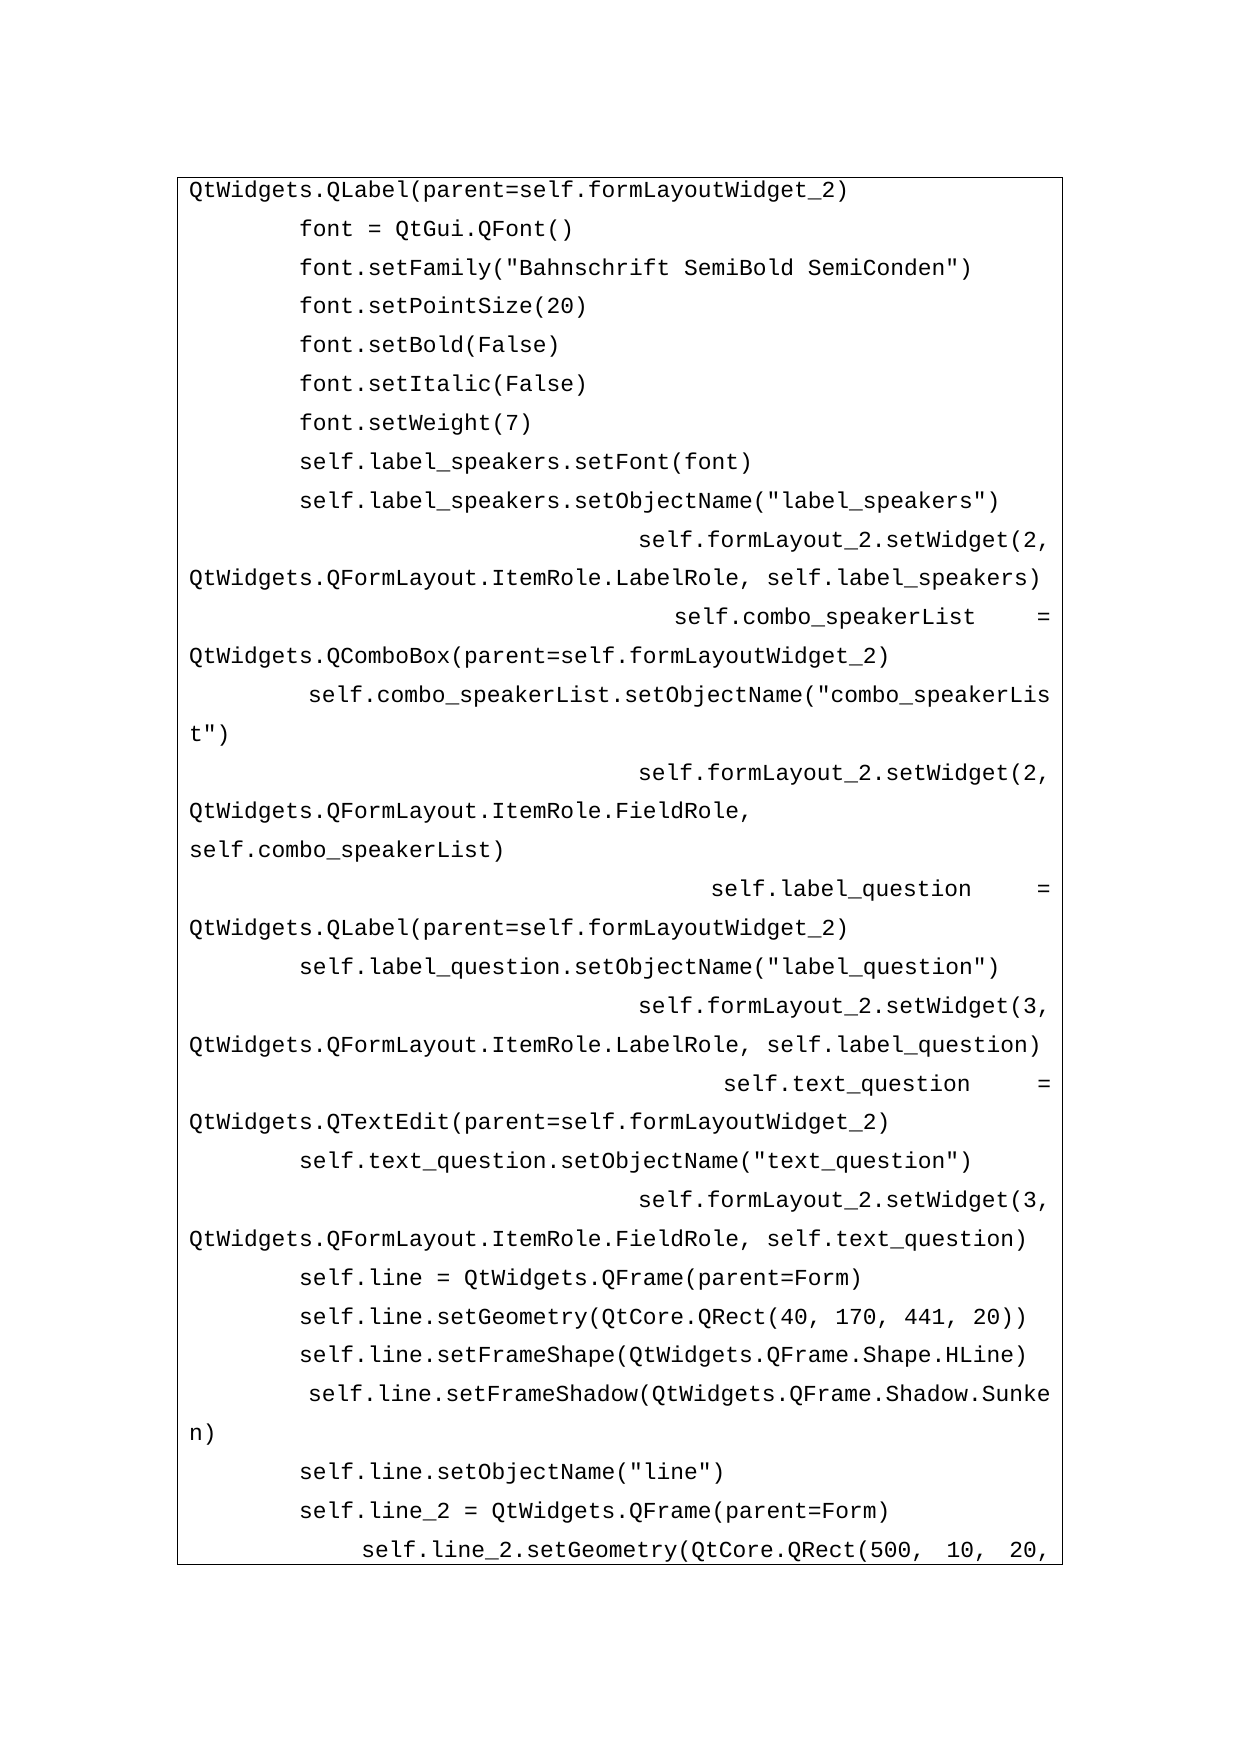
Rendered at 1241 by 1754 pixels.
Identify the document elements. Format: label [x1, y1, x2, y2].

table_header [178, 178, 1062, 1564]
